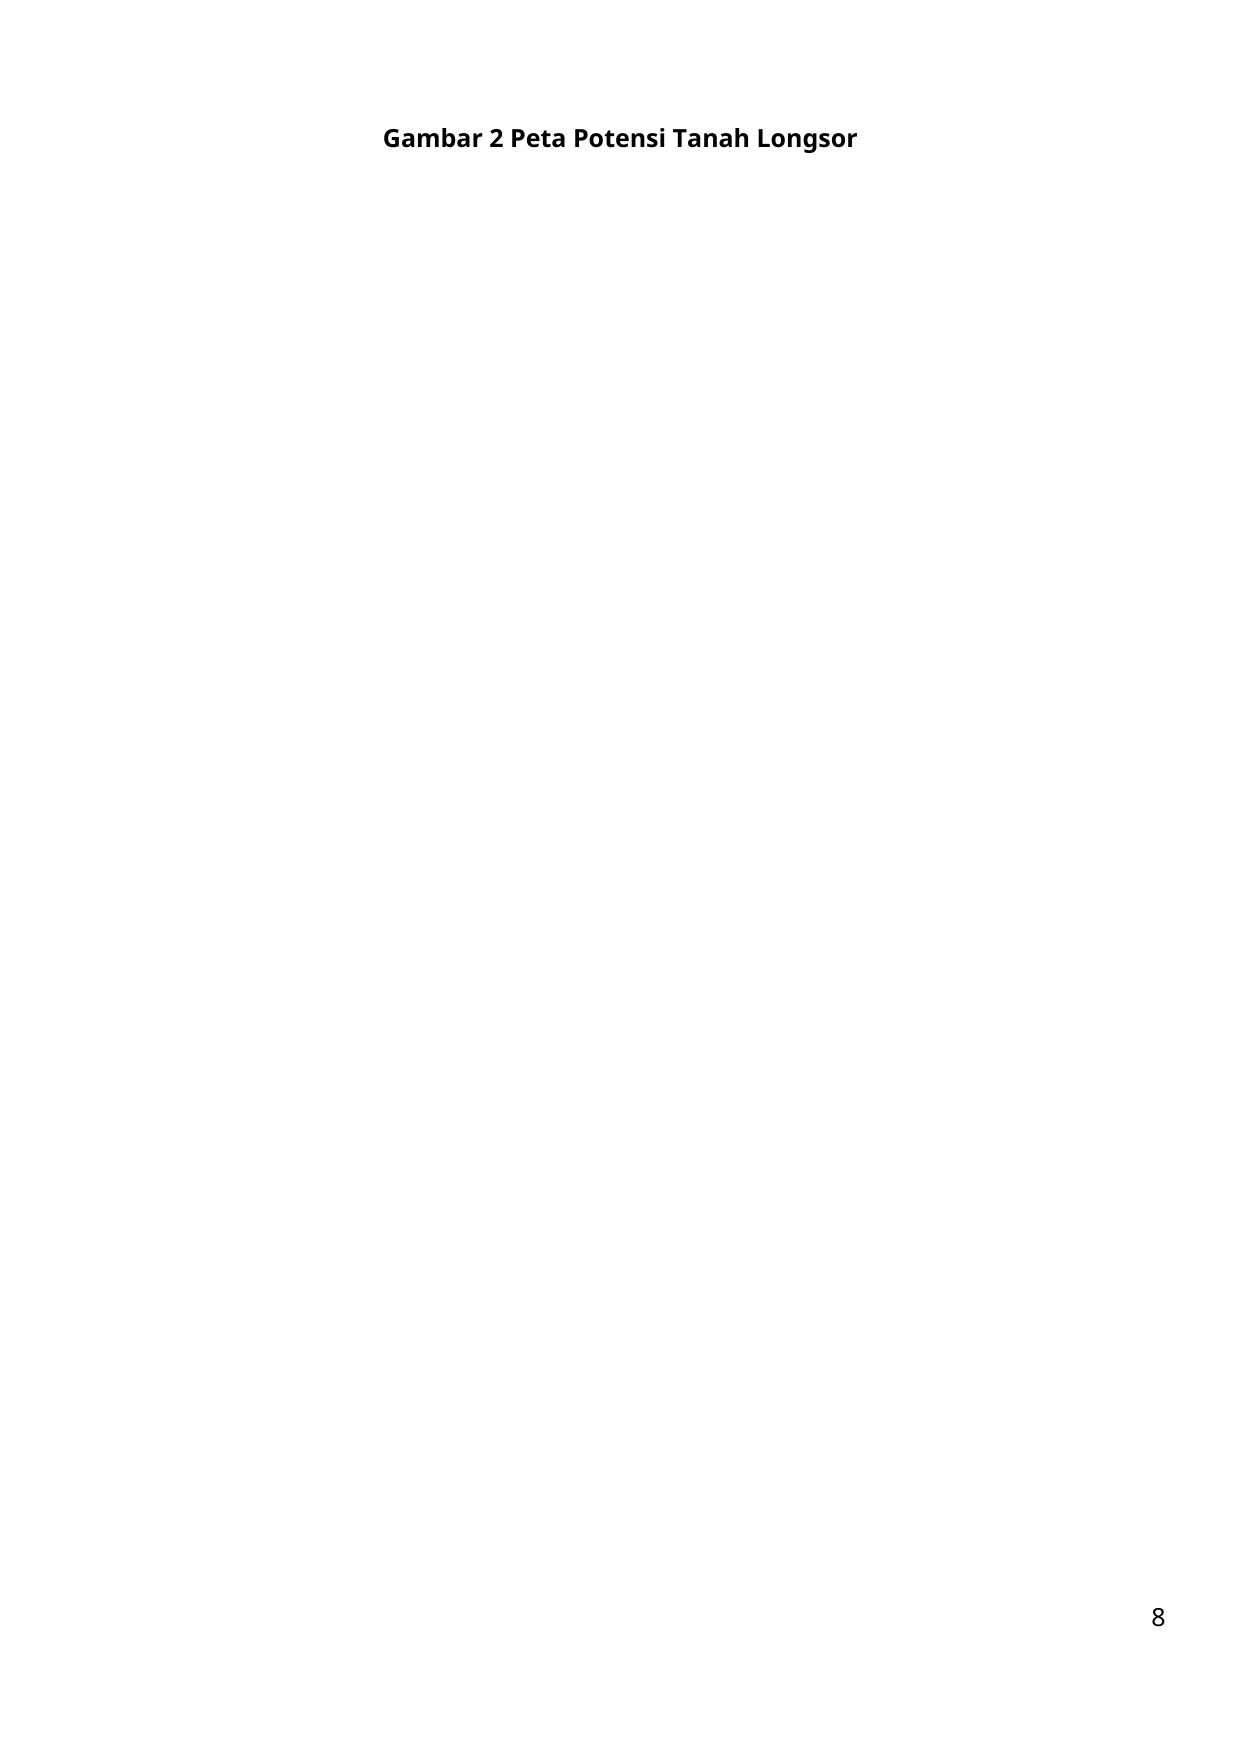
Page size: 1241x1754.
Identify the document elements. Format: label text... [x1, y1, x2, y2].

text Gambar 2 Peta Potensi Tanah Longsor [75, 120, 1165, 154]
